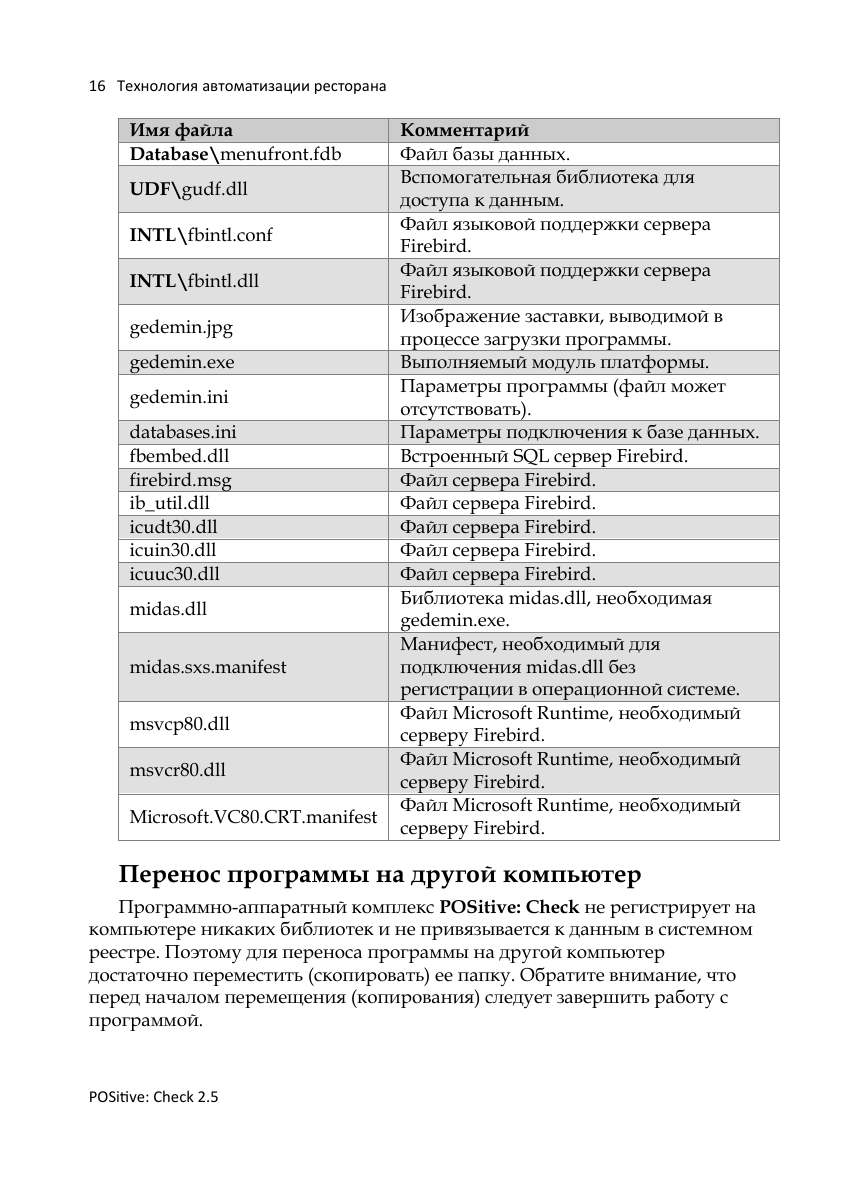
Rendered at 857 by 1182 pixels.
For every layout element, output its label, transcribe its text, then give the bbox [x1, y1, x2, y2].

table_cell msvcp80.dll [119, 702, 388, 747]
table_cell Файл сервера Firebird. [389, 563, 779, 586]
table_cell Изображение заставки, выводимой в процессе загрузки программы. [389, 305, 779, 350]
table_cell Файл Microsoft Runtime, необходимый серверу Firebird. [389, 748, 779, 793]
table_cell icuuc30.dll [119, 563, 388, 586]
table_cell Манифест, необходимый для подключения midas.dll без регистрации в операционной системе. [389, 633, 779, 701]
table_cell databases.ini [119, 421, 388, 444]
table_cell icuin30.dll [119, 540, 388, 562]
table_cell Файл языковой поддержки сервера Firebird. [389, 213, 779, 258]
table_cell Database\menufront.fdb [119, 143, 388, 165]
text Программно-аппаратный комплекс POSitive: Check не регистрирует на компьютере никаких библиотек и не привязывается к данным в системном реестре. Поэтому для переноса программы на другой компьютер достаточно переместить (скопировать) ее папку. Обратите внимание, что перед началом перемещения (копирования) следует завершить работу с программой. [89, 896, 768, 1031]
table_cell INTL\fbintl.conf [119, 213, 388, 258]
table_cell Вспомогательная библиотека для доступа к данным. [389, 166, 779, 212]
table_cell Файл сервера Firebird. [389, 469, 779, 491]
table_cell Выполняемый модуль платформы. [389, 351, 779, 374]
table_cell Файл сервера Firebird. [389, 516, 779, 538]
table_cell gedemin.ini [119, 375, 388, 420]
table_cell Файл сервера Firebird. [389, 492, 779, 515]
table_header Имя файла [119, 119, 388, 142]
table_cell ib_util.dll [119, 492, 388, 515]
table_cell Microsoft.VC80.CRT.manifest [119, 795, 388, 840]
table_cell fbembed.dll [119, 445, 388, 468]
table_cell Библиотека midas.dll, необходимая gedemin.exe. [389, 587, 779, 632]
table_cell INTL\fbintl.dll [119, 259, 388, 304]
table_header Комментарий [389, 119, 779, 142]
table_cell Файл языковой поддержки сервера Firebird. [389, 259, 779, 304]
table_cell firebird.msg [119, 469, 388, 491]
table_cell gedemin.jpg [119, 305, 388, 350]
subtitle Перенос программы на другой компьютер [89, 859, 768, 889]
table_cell Файл Microsoft Runtime, необходимый серверу Firebird. [389, 795, 779, 840]
table_cell icudt30.dll [119, 516, 388, 538]
table_cell Параметры подключения к базе данных. [389, 421, 779, 444]
table_cell midas.dll [119, 587, 388, 632]
table_cell midas.sxs.manifest [119, 633, 388, 701]
table_cell msvcr80.dll [119, 748, 388, 793]
table_cell Файл базы данных. [389, 143, 779, 165]
table_cell Встроенный SQL сервер Firebird. [389, 445, 779, 468]
table_cell Файл сервера Firebird. [389, 540, 779, 562]
table_cell Параметры программы (файл может отсутствовать). [389, 375, 779, 420]
table_cell Файл Microsoft Runtime, необходимый серверу Firebird. [389, 702, 779, 747]
table_cell gedemin.exe [119, 351, 388, 374]
table_cell UDF\gudf.dll [119, 166, 388, 212]
